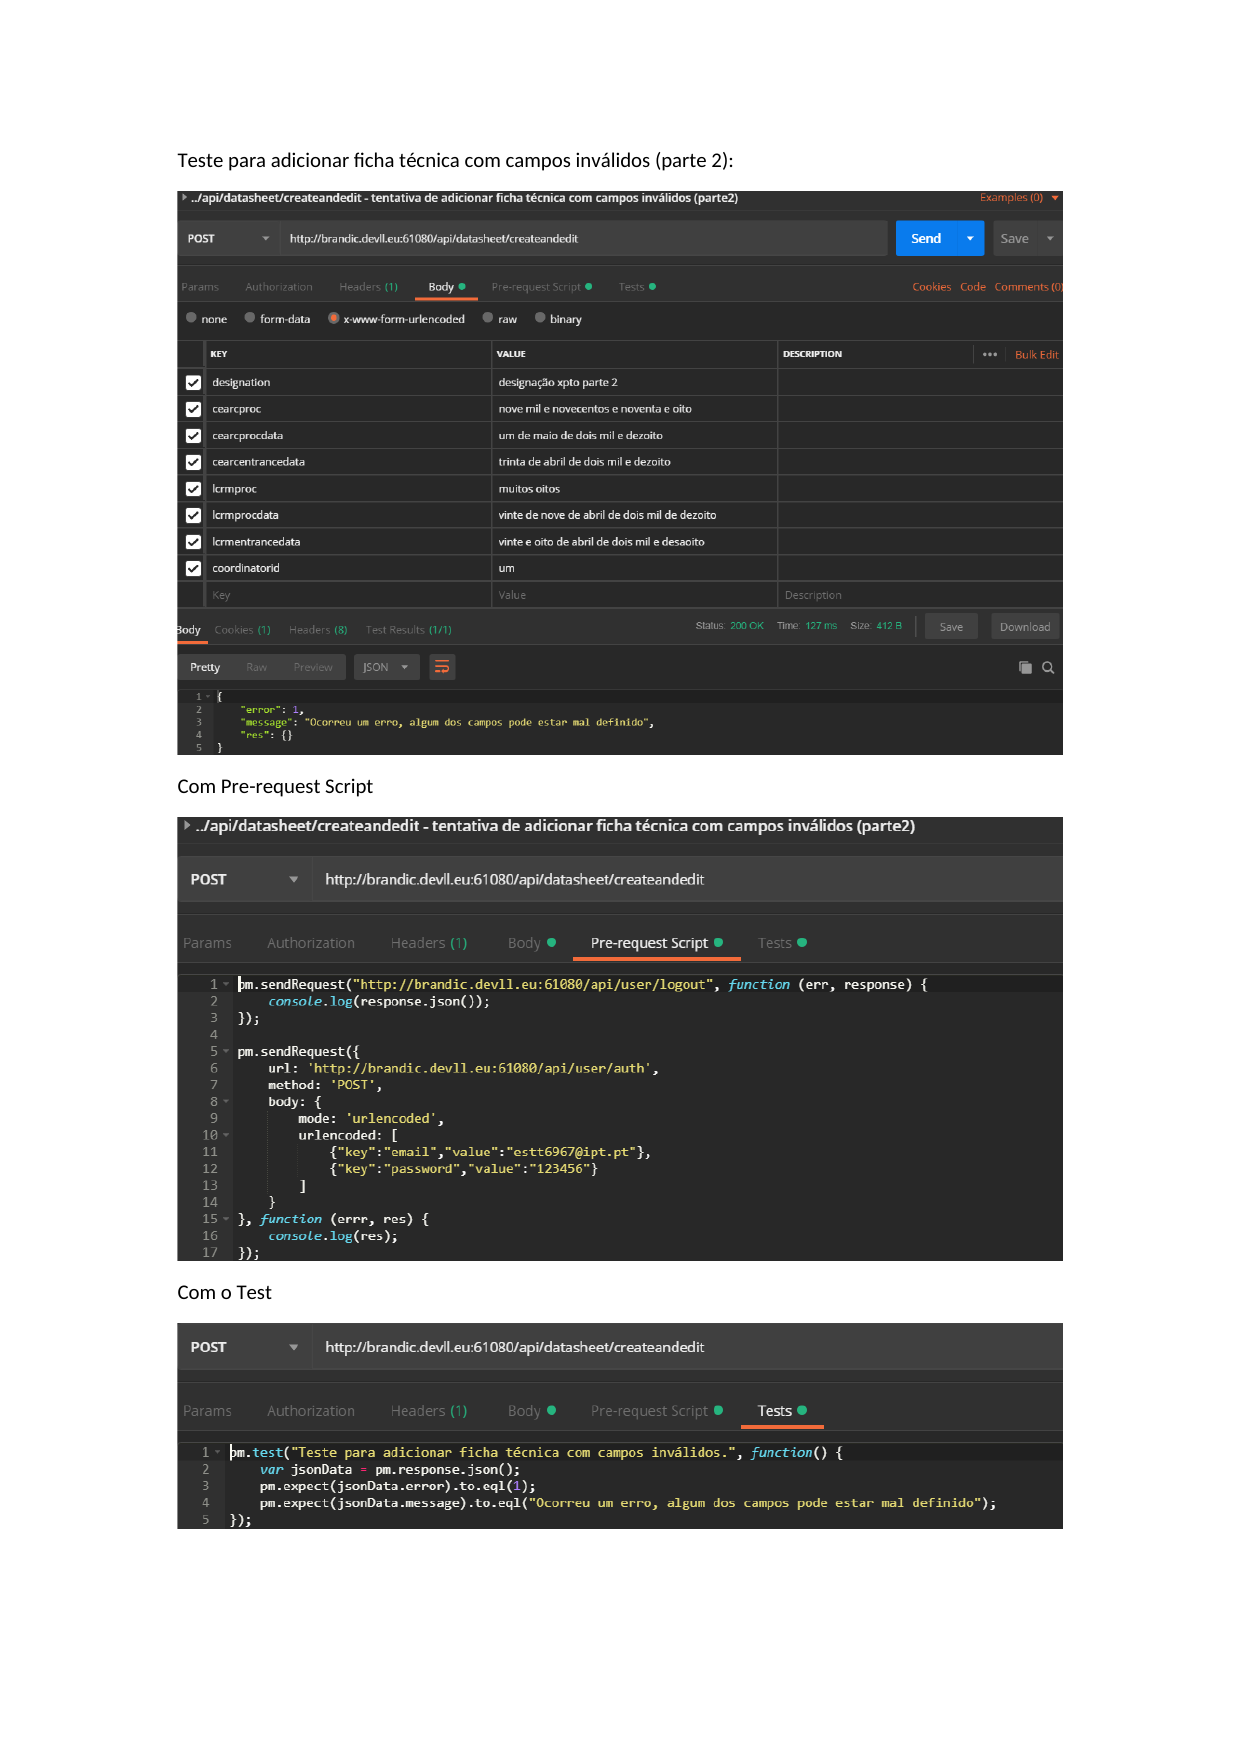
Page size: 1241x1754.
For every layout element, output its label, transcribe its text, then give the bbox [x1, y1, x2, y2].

text Com o Test [177, 1279, 1063, 1305]
picture [177, 817, 1063, 1261]
text Com Pre-request Script [177, 773, 1063, 799]
picture [177, 1323, 1063, 1529]
picture [177, 191, 1063, 755]
text Teste para adicionar ficha técnica com campos inválidos (parte 2): [177, 148, 1063, 173]
